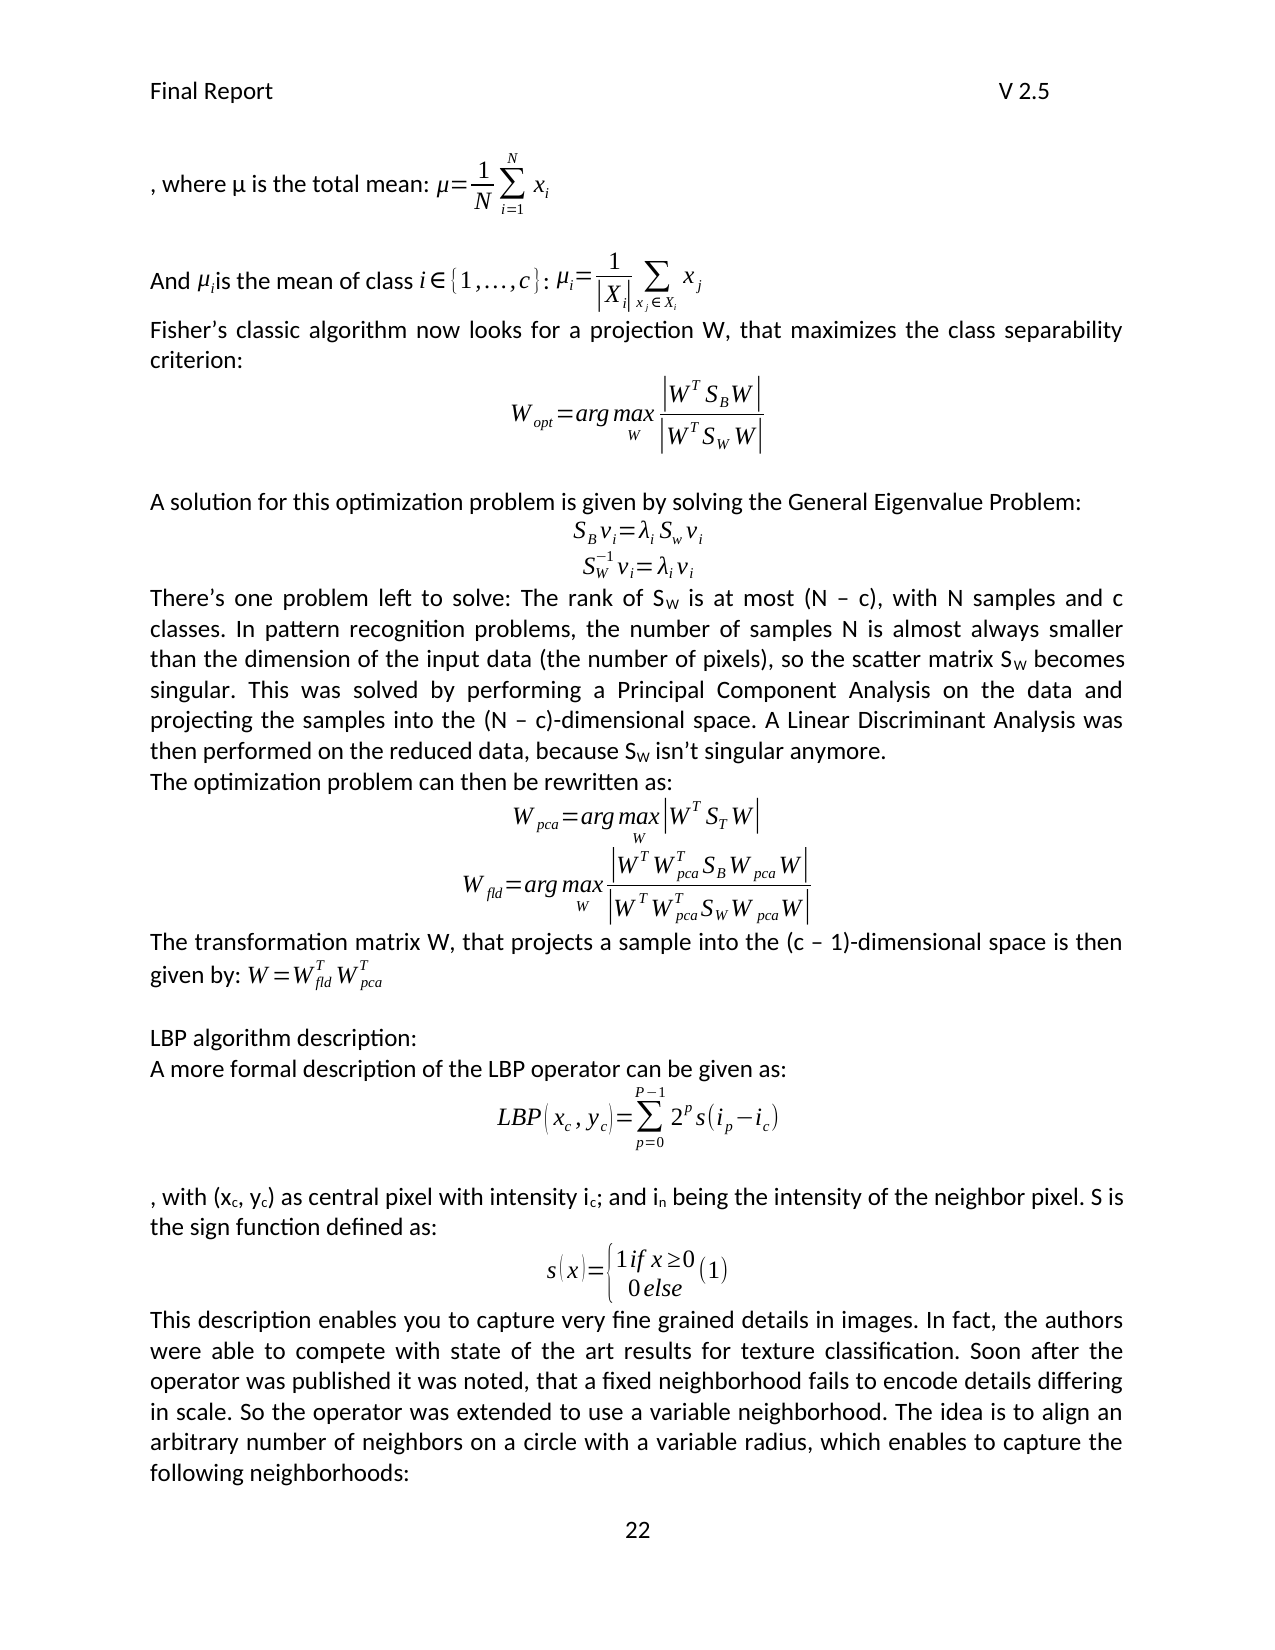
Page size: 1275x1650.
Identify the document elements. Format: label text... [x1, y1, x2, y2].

text The transformation matrix W, that projects a sample into the (c – 1)-dimensional space is then given by: [150, 926, 1125, 992]
text Fisher’s classic algorithm now looks for a projection W, that maximizes the class separability criterion: [150, 314, 1125, 375]
text A solution for this optimization problem is given by solving the General Eigenvalue Problem: [150, 486, 1125, 516]
text , with (xc, yc) as central pixel with intensity ic; and in being the intensity of the neighbor pixel. S is the sign function defined as: [150, 1181, 1125, 1242]
text This description enables you to capture very fine grained details in images. In fact, the authors were able to compete with state of the art results for texture classification. Soon after the operator was published it was noted, that a fixed neighborhood fails to encode details differing in scale. So the operator was extended to use a variable neighborhood. The idea is to align an arbitrary number of neighbors on a circle with a variable radius, which enables to capture the following neighborhoods: [150, 1304, 1125, 1487]
text The optimization problem can then be rewritten as: [150, 766, 1125, 796]
text , where μ is the total mean: [150, 150, 1125, 217]
text LBP algorithm description: [150, 1022, 1125, 1053]
text A more formal description of the LBP operator can be given as: [150, 1053, 1125, 1083]
text And is the mean of class : [150, 248, 1125, 314]
text There’s one problem left to solve: The rank of SW is at most (N – c), with N samples and c classes. In pattern recognition problems, the number of samples N is almost always smaller than the dimension of the input data (the number of pixels), so the scatter matrix SW becomes singular. This was solved by performing a Principal Component Analysis on the data and projecting the samples into the (N – c)-dimensional space. A Linear Discriminant Analysis was then performed on the reduced data, because SW isn’t singular anymore. [150, 583, 1125, 766]
